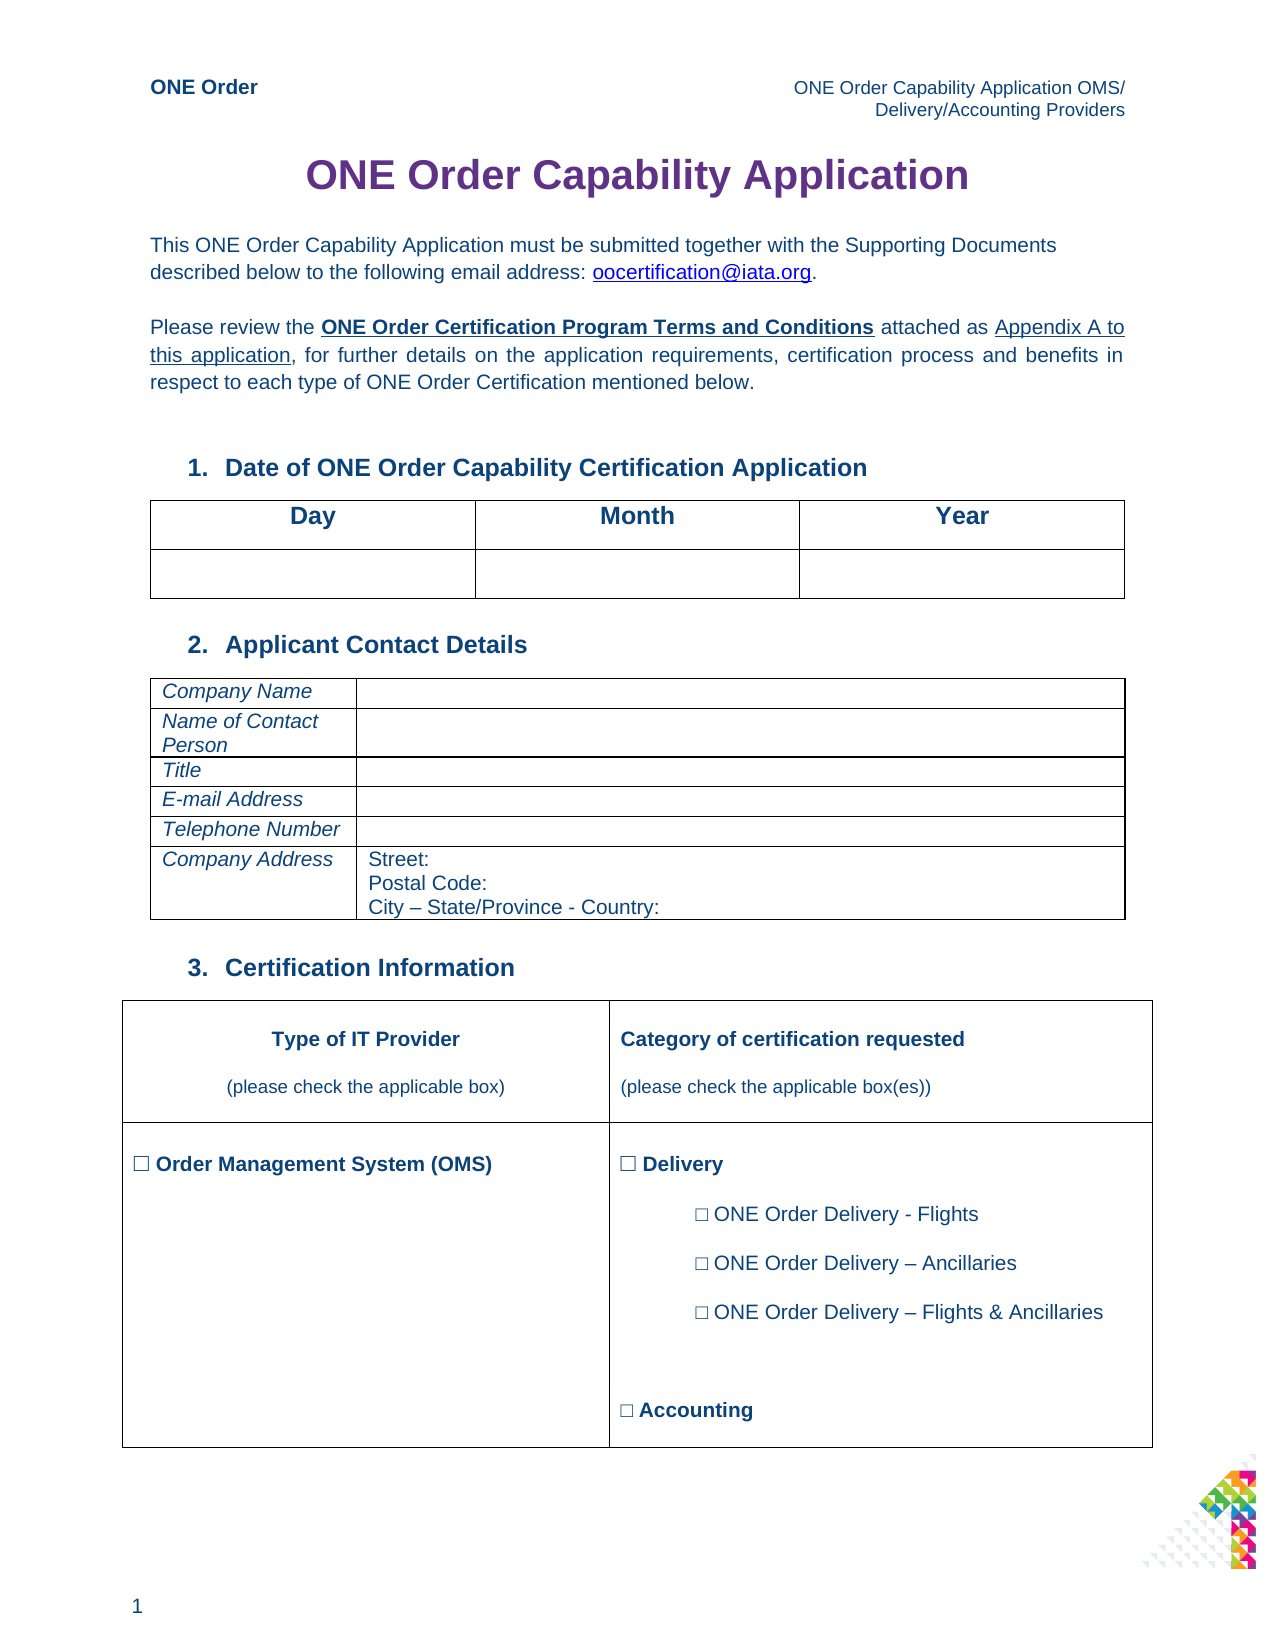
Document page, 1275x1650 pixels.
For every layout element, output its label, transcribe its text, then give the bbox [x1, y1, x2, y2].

table_cell [476, 550, 799, 598]
table_cell [357, 709, 1124, 756]
table_cell [800, 550, 1124, 598]
table_header Year [800, 501, 1124, 549]
text Please review the ONE Order Certification Program Terms and Conditions attached as Appendix A to this application, for further details on the application requirements, certification process and benefits in respect to each type of ONE Order Certification mentioned below. [150, 315, 1125, 394]
table_cell [357, 787, 1124, 816]
table_header Month [476, 501, 799, 549]
table_header [357, 679, 1124, 707]
table_cell [357, 817, 1124, 846]
list Date of ONE Order Capability Certification Application [187, 453, 1125, 481]
table_header Day [151, 501, 475, 549]
table_cell Name of Contact Person [151, 709, 356, 756]
text This ONE Order Capability Application must be submitted together with the Supporting Documents described below to the following email address: oocertification@iata.org. [150, 233, 1125, 284]
table_header Company Name [151, 679, 356, 707]
table_cell Telephone Number [151, 817, 356, 846]
table_cell [357, 758, 1124, 786]
text ONE Order Capability Application [150, 150, 1125, 198]
table_cell [151, 550, 475, 598]
list Applicant Contact Details [187, 630, 1125, 659]
table_cell Street: Postal Code: City – State/Province - Country: [357, 847, 1124, 919]
list Certification Information [187, 953, 1125, 981]
table_cell E-mail Address [151, 787, 356, 816]
table_cell Company Address [151, 847, 356, 919]
table_header Category of certification requested (please check the applicable box(es)) [610, 1001, 1152, 1122]
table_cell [610, 1123, 1152, 1447]
picture [1126, 1440, 1274, 1584]
table_cell Title [151, 758, 356, 786]
table_header Type of IT Provider (please check the applicable box) [123, 1001, 609, 1122]
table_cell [123, 1123, 609, 1447]
